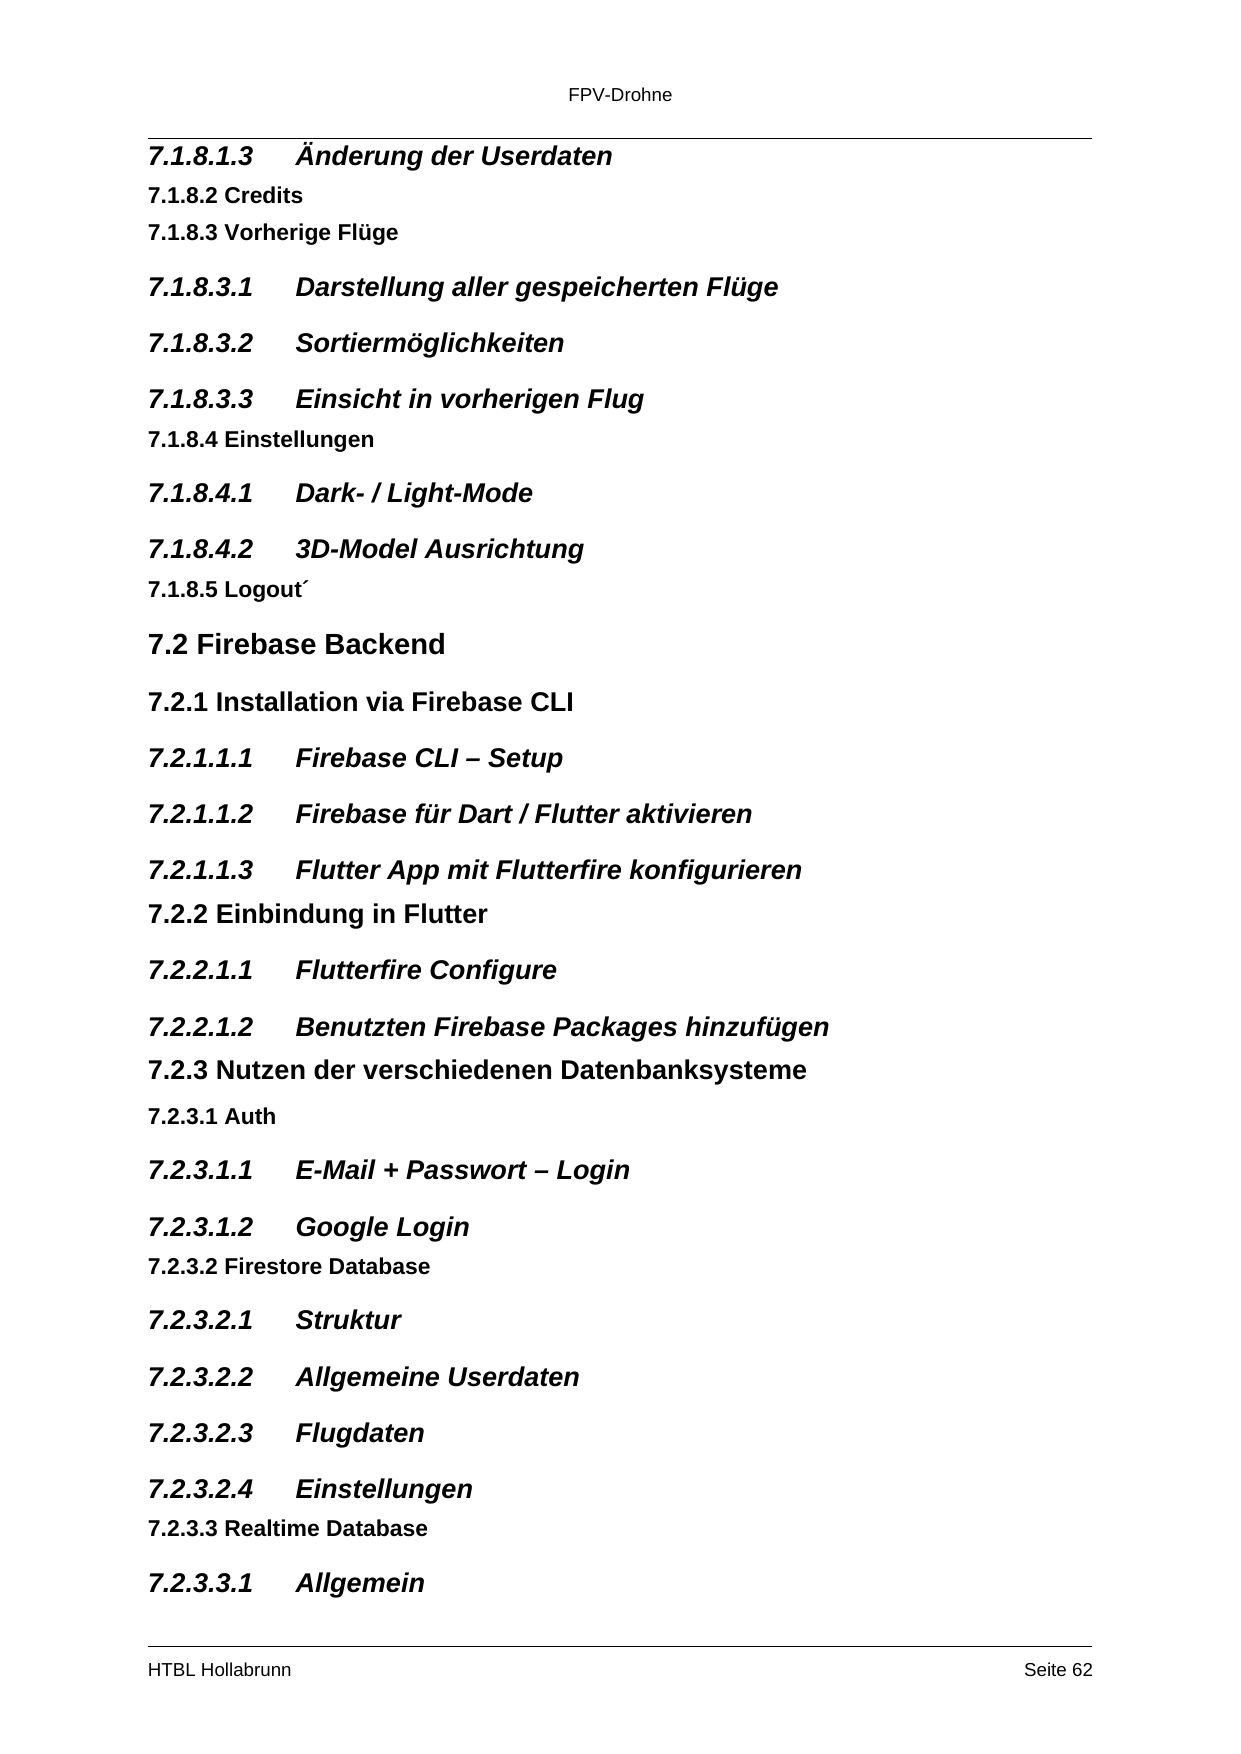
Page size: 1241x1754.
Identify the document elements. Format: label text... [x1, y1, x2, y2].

subtitle 3D-Model Ausrichtung [148, 533, 1092, 564]
subtitle Installation via Firebase CLI [148, 686, 1092, 717]
subtitle Struktur [148, 1304, 1092, 1336]
subtitle Einstellungen [148, 421, 1092, 452]
subtitle Einstellungen [148, 1473, 1092, 1504]
subtitle Sortiermöglichkeiten [148, 327, 1092, 358]
subtitle Benutzten Firebase Packages hinzufügen [148, 1011, 1092, 1042]
subtitle Nutzen der verschiedenen Datenbanksysteme [148, 1054, 1092, 1086]
subtitle Firestore Database [148, 1248, 1092, 1279]
subtitle Allgemeine Userdaten [148, 1361, 1092, 1392]
subtitle Flutterfire Configure [148, 954, 1092, 986]
subtitle Dark- / Light-Mode [148, 477, 1092, 508]
subtitle Darstellung aller gespeicherten Flüge [148, 271, 1092, 302]
subtitle Auth [148, 1098, 1092, 1129]
subtitle Vorherige Flüge [148, 214, 1092, 246]
subtitle Allgemein [148, 1567, 1092, 1598]
subtitle Einsicht in vorherigen Flug [148, 383, 1092, 414]
subtitle Firebase Backend [148, 627, 1092, 661]
subtitle Realtime Database [148, 1511, 1092, 1542]
subtitle Flugdaten [148, 1417, 1092, 1448]
subtitle Flutter App mit Flutterfire konfigurieren [148, 854, 1092, 886]
subtitle Firebase CLI – Setup [148, 742, 1092, 773]
subtitle E-Mail + Passwort – Login [148, 1154, 1092, 1186]
subtitle Google Login [148, 1211, 1092, 1242]
subtitle Einbindung in Flutter [148, 898, 1092, 929]
subtitle Firebase für Dart / Flutter aktivieren [148, 798, 1092, 829]
subtitle Änderung der Userdaten [148, 139, 1092, 171]
subtitle Credits [148, 177, 1092, 208]
subtitle Logout´ [148, 571, 1092, 602]
